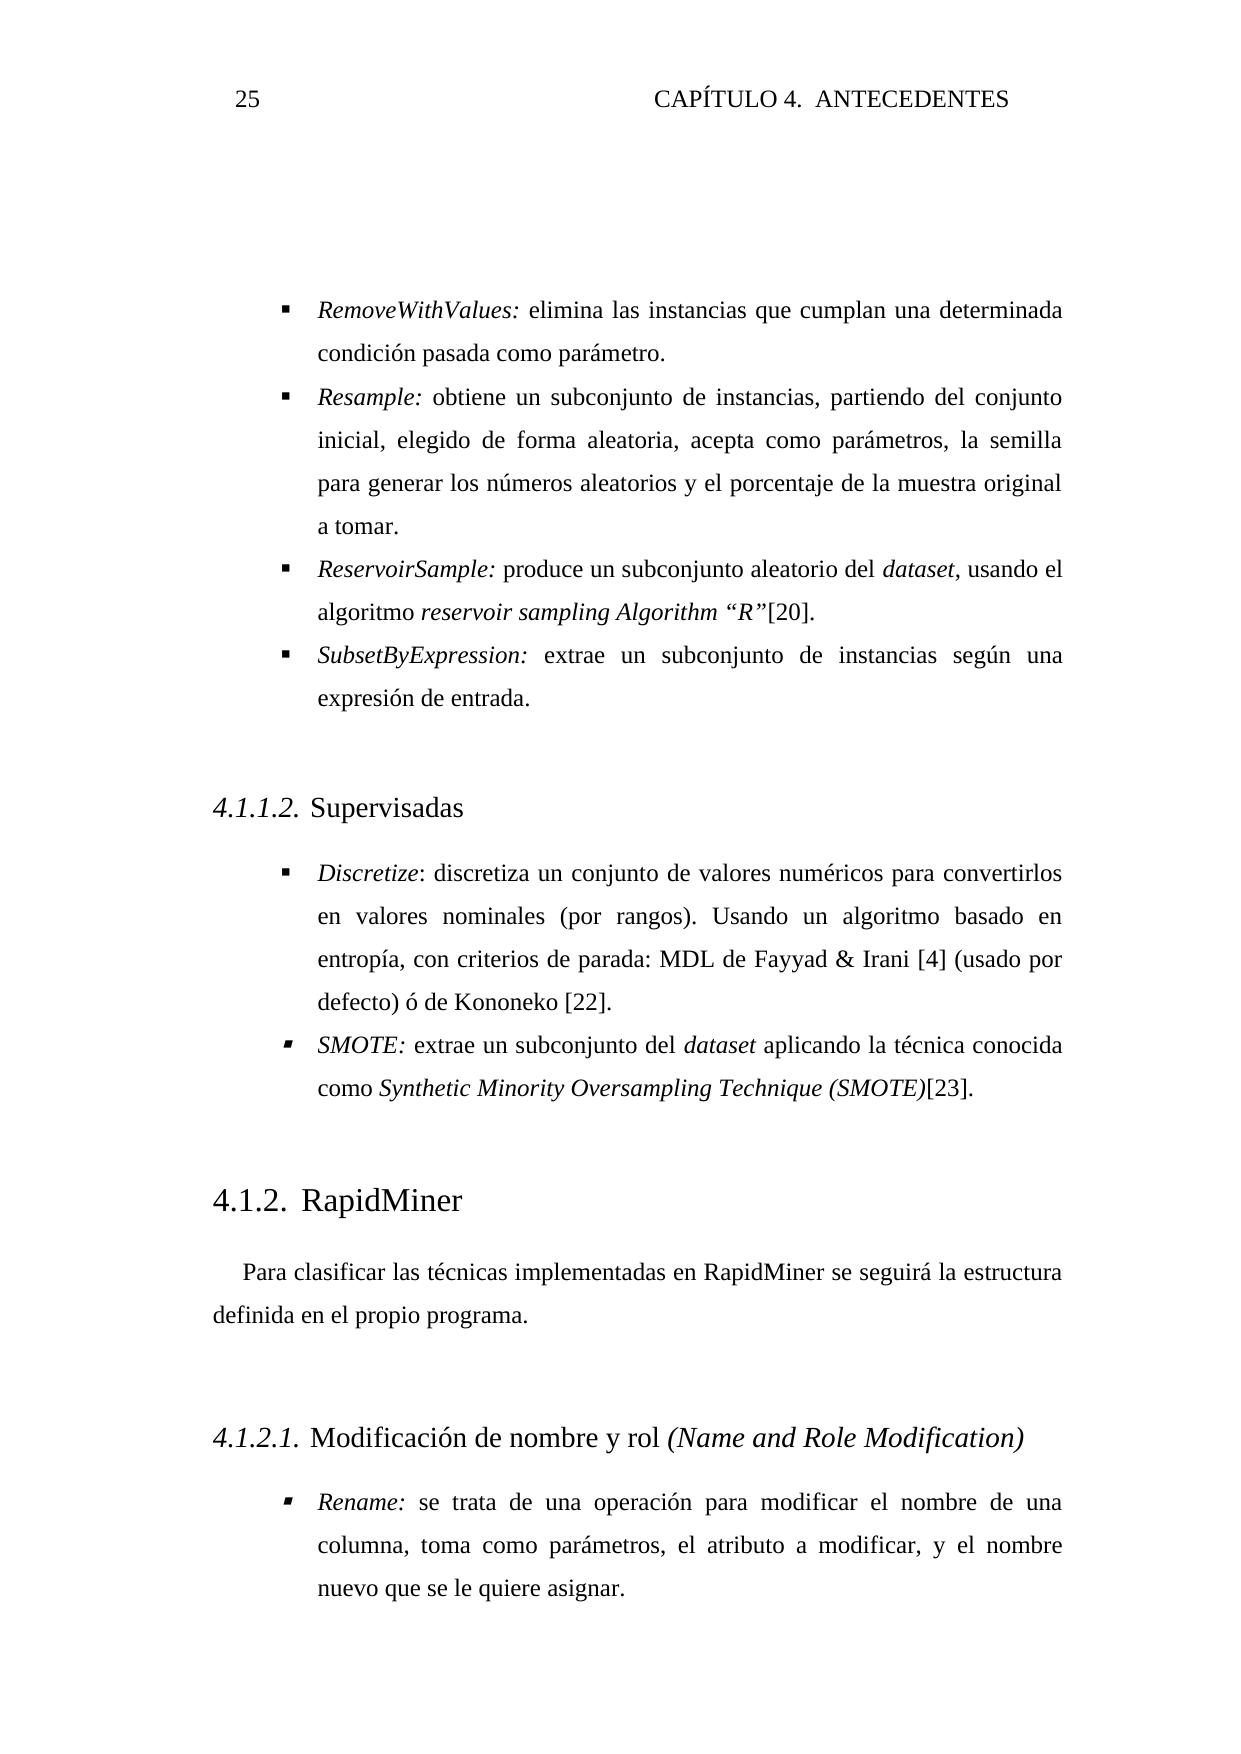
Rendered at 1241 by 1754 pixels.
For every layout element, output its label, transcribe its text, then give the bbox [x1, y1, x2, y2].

list Rename: se trata de una operación para modificar el nombre de una columna, toma como parámetros, el atributo a modificar, y el nombre nuevo que se le quiere asignar. [280, 1487, 1063, 1602]
list RemoveWithValues: elimina las instancias que cumplan una determinada condición pasada como parámetro. [280, 295, 1063, 367]
list SMOTE: extrae un subconjunto del dataset aplicando la técnica conocida como Synthetic Minority Oversampling Technique (SMOTE)[23]. [280, 1030, 1063, 1102]
list Resample: obtiene un subconjunto de instancias, partiendo del conjunto inicial, elegido de forma aleatoria, acepta como parámetros, la semilla para generar los números aleatorios y el porcentaje de la muestra original a tomar. [280, 382, 1063, 540]
subtitle Modificación de nombre y rol (Name and Role Modification) [213, 1420, 1063, 1453]
list Discretize: discretiza un conjunto de valores numéricos para convertirlos en valores nominales (por rangos). Usando un algoritmo basado en entropía, con criterios de parada: MDL de Fayyad & Irani [4] (usado por defecto) ó de Kononeko [22]. [280, 858, 1063, 1016]
text Para clasificar las técnicas implementadas en RapidMiner se seguirá la estructura definida en el propio programa. [213, 1257, 1063, 1329]
subtitle RapidMiner [213, 1180, 1063, 1219]
list SubsetByExpression: extrae un subconjunto de instancias según una expresión de entrada. [280, 640, 1063, 712]
list ReservoirSample: produce un subconjunto aleatorio del dataset, usando el algoritmo reservoir sampling Algorithm “R”[20]. [280, 554, 1063, 626]
subtitle Supervisadas [213, 791, 1063, 824]
